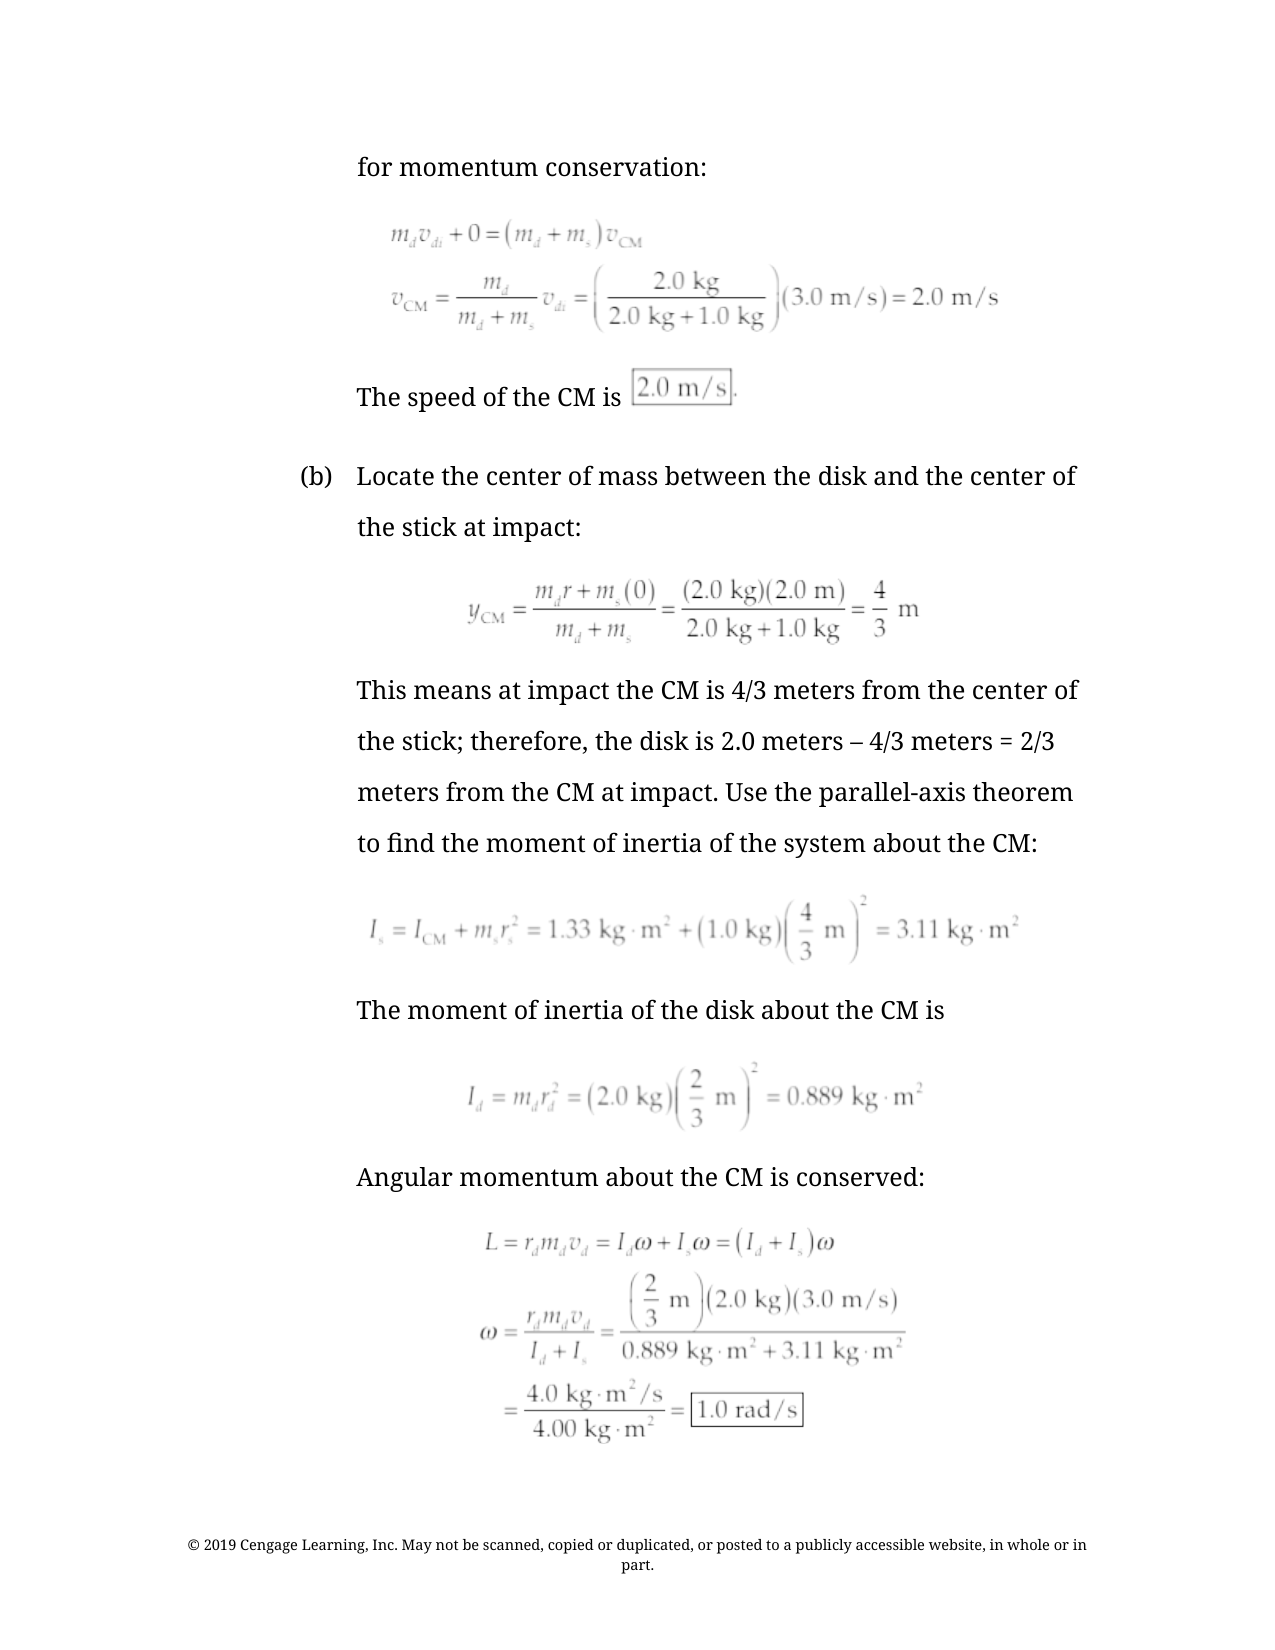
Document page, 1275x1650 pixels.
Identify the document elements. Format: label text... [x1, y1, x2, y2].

text The speed of the CM is [187, 364, 1087, 429]
text Angular momentum about the CM is conserved: [187, 1160, 1087, 1194]
text The moment of inertia of the disk about the CM is [187, 993, 1087, 1027]
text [187, 150, 1087, 184]
text (b) Locate the center of mass between the disk and the center of the stick at impact: [187, 458, 1087, 543]
text This means at impact the CM is 4/3 meters from the center of the stick; therefore, the disk is 2.0 meters – 4/3 meters = 2/3 meters from the CM at impact. Use the parallel-axis theorem to find the moment of inertia of the system about the CM: [187, 673, 1087, 860]
